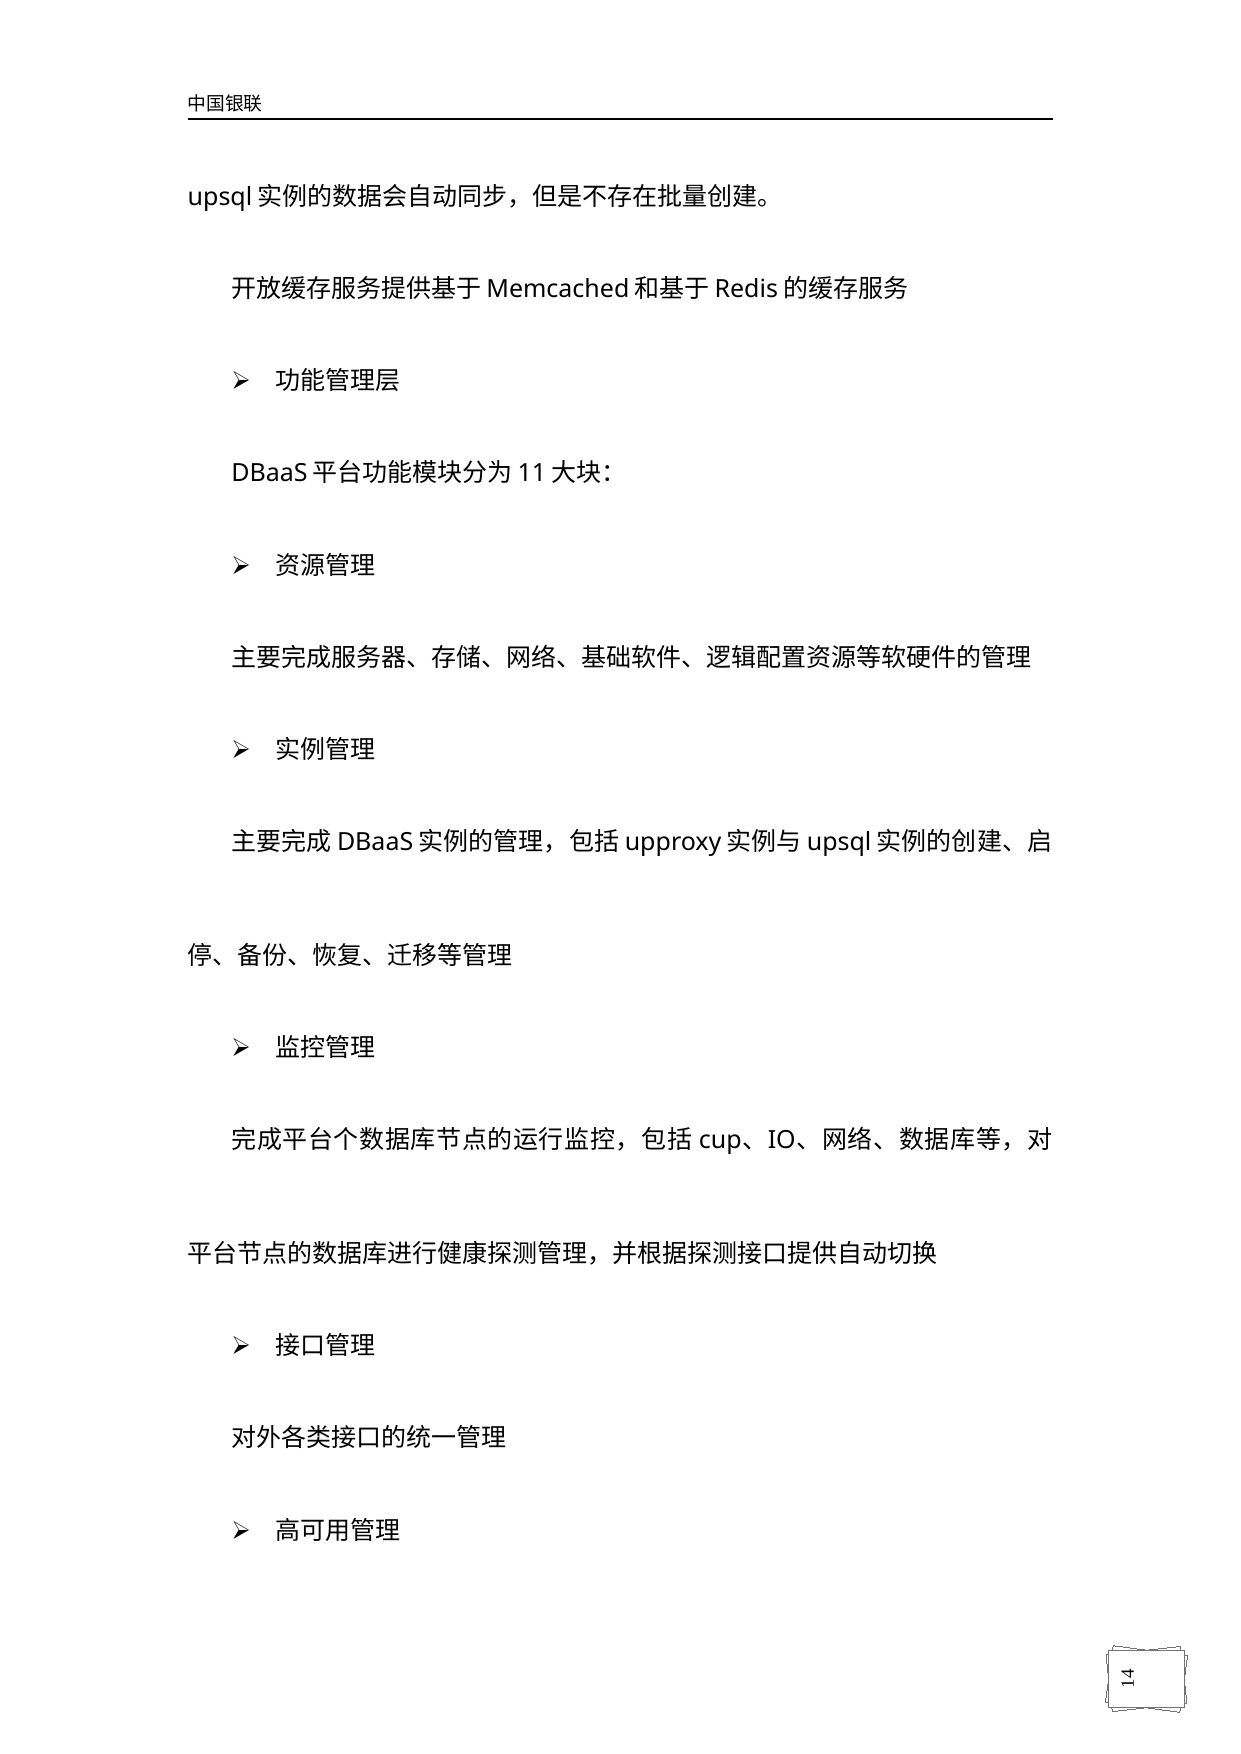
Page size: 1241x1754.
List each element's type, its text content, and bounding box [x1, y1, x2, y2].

list 高可用管理 [231, 1496, 1053, 1561]
list 监控管理 [231, 1013, 1053, 1078]
list 实例管理 [231, 715, 1053, 780]
text DBaaS平台功能模块分为11大块： [187, 438, 1053, 503]
text 开放缓存服务提供基于Memcached和基于Redis的缓存服务 [187, 254, 1053, 319]
list 功能管理层 [231, 346, 1053, 411]
text 主要完成DBaaS实例的管理，包括upproxy实例与upsql实例的创建、启停、备份、恢复、迁移等管理 [187, 807, 1053, 986]
text 主要完成服务器、存储、网络、基础软件、逻辑配置资源等软硬件的管理 [187, 623, 1053, 688]
text 完成平台个数据库节点的运行监控，包括cup、IO、网络、数据库等，对平台节点的数据库进行健康探测管理，并根据探测接口提供自动切换 [187, 1105, 1053, 1284]
text 对外各类接口的统一管理 [187, 1403, 1053, 1468]
list 接口管理 [231, 1311, 1053, 1376]
list 资源管理 [231, 531, 1053, 596]
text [187, 162, 1053, 227]
